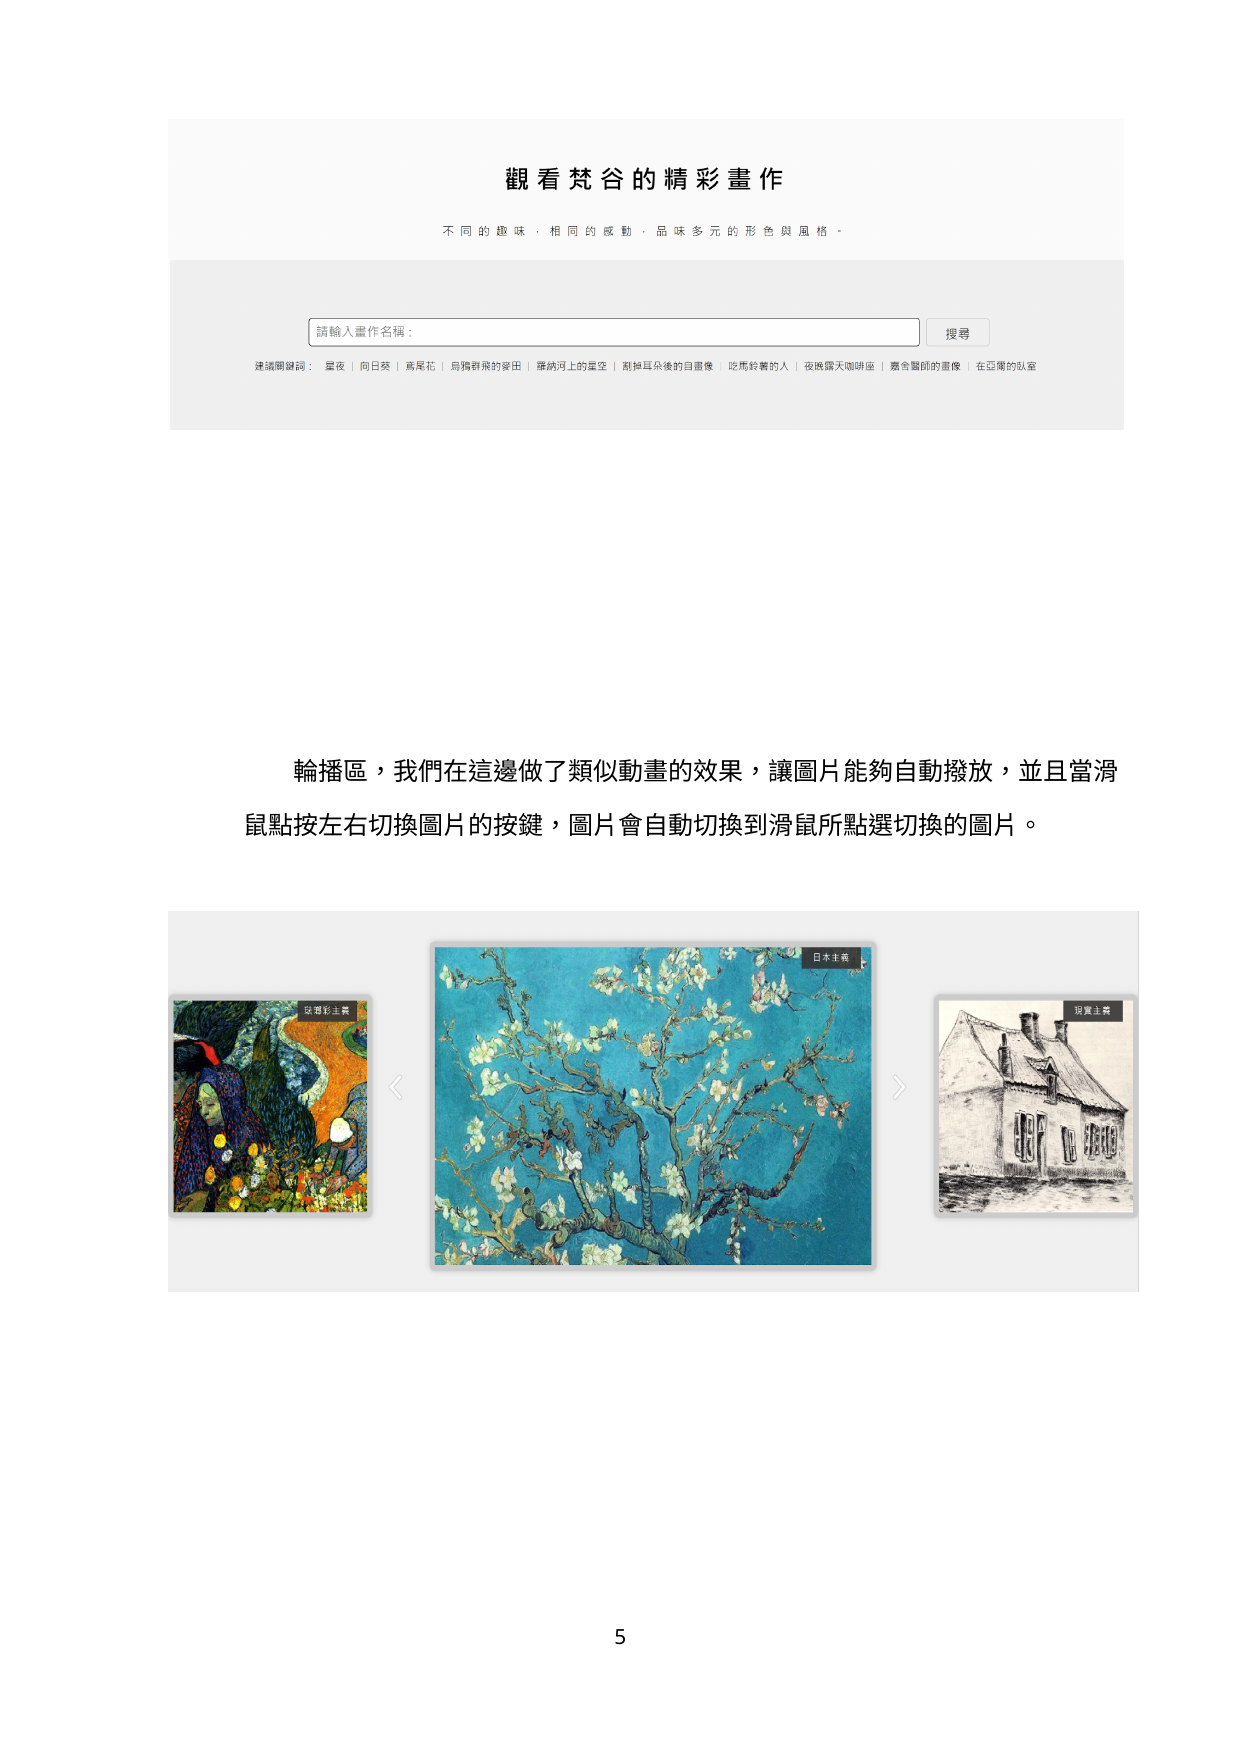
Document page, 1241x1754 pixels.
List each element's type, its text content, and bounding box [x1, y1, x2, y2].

picture [168, 911, 1139, 1292]
picture [168, 119, 1124, 430]
text 輪播區，我們在這邊做了類似動畫的效果，讓圖片能夠自動撥放，並且當滑鼠點按左右切換圖片的按鍵，圖片會自動切換到滑鼠所點選切換的圖片。 [243, 751, 1122, 842]
